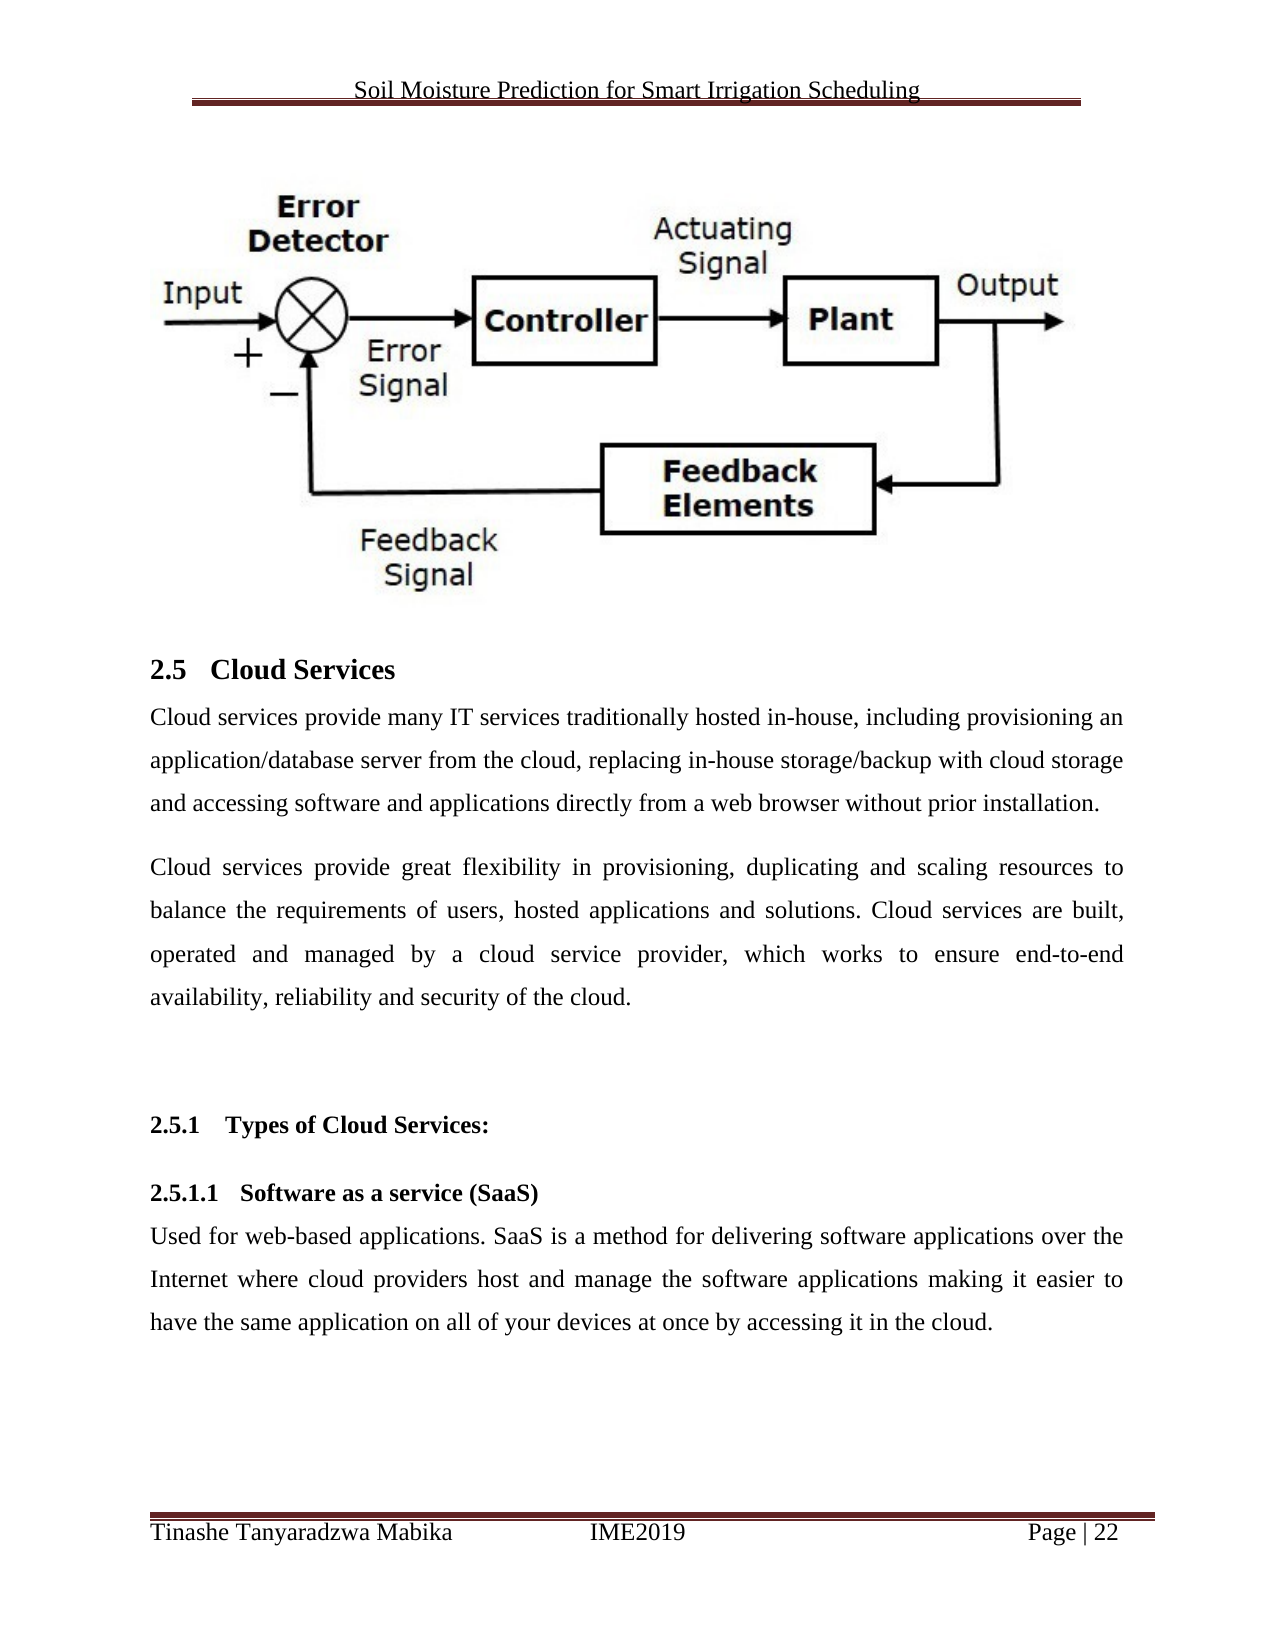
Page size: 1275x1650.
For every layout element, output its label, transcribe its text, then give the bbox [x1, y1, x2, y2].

subtitle Cloud Services [150, 652, 1125, 686]
subtitle Software as a service (SaaS) [150, 1178, 1125, 1207]
picture [150, 170, 1088, 617]
subtitle Types of Cloud Services: [150, 1110, 1125, 1138]
text Cloud services provide great flexibility in provisioning, duplicating and scaling resources to balance the requirements of users, hosted applications and solutions. Cloud services are built, operated and managed by a cloud service provider, which works to ensure end-to-end availability, reliability and security of the cloud. [150, 852, 1125, 1011]
text Used for web-based applications. SaaS is a method for delivering software applications over the Internet where cloud providers host and manage the software applications making it easier to have the same application on all of your devices at once by accessing it in the cloud. [150, 1221, 1125, 1336]
text Cloud services provide many IT services traditionally hosted in-house, including provisioning an application/database server from the cloud, replacing in-house storage/backup with cloud storage and accessing software and applications directly from a web browser without prior installation. [150, 702, 1125, 817]
